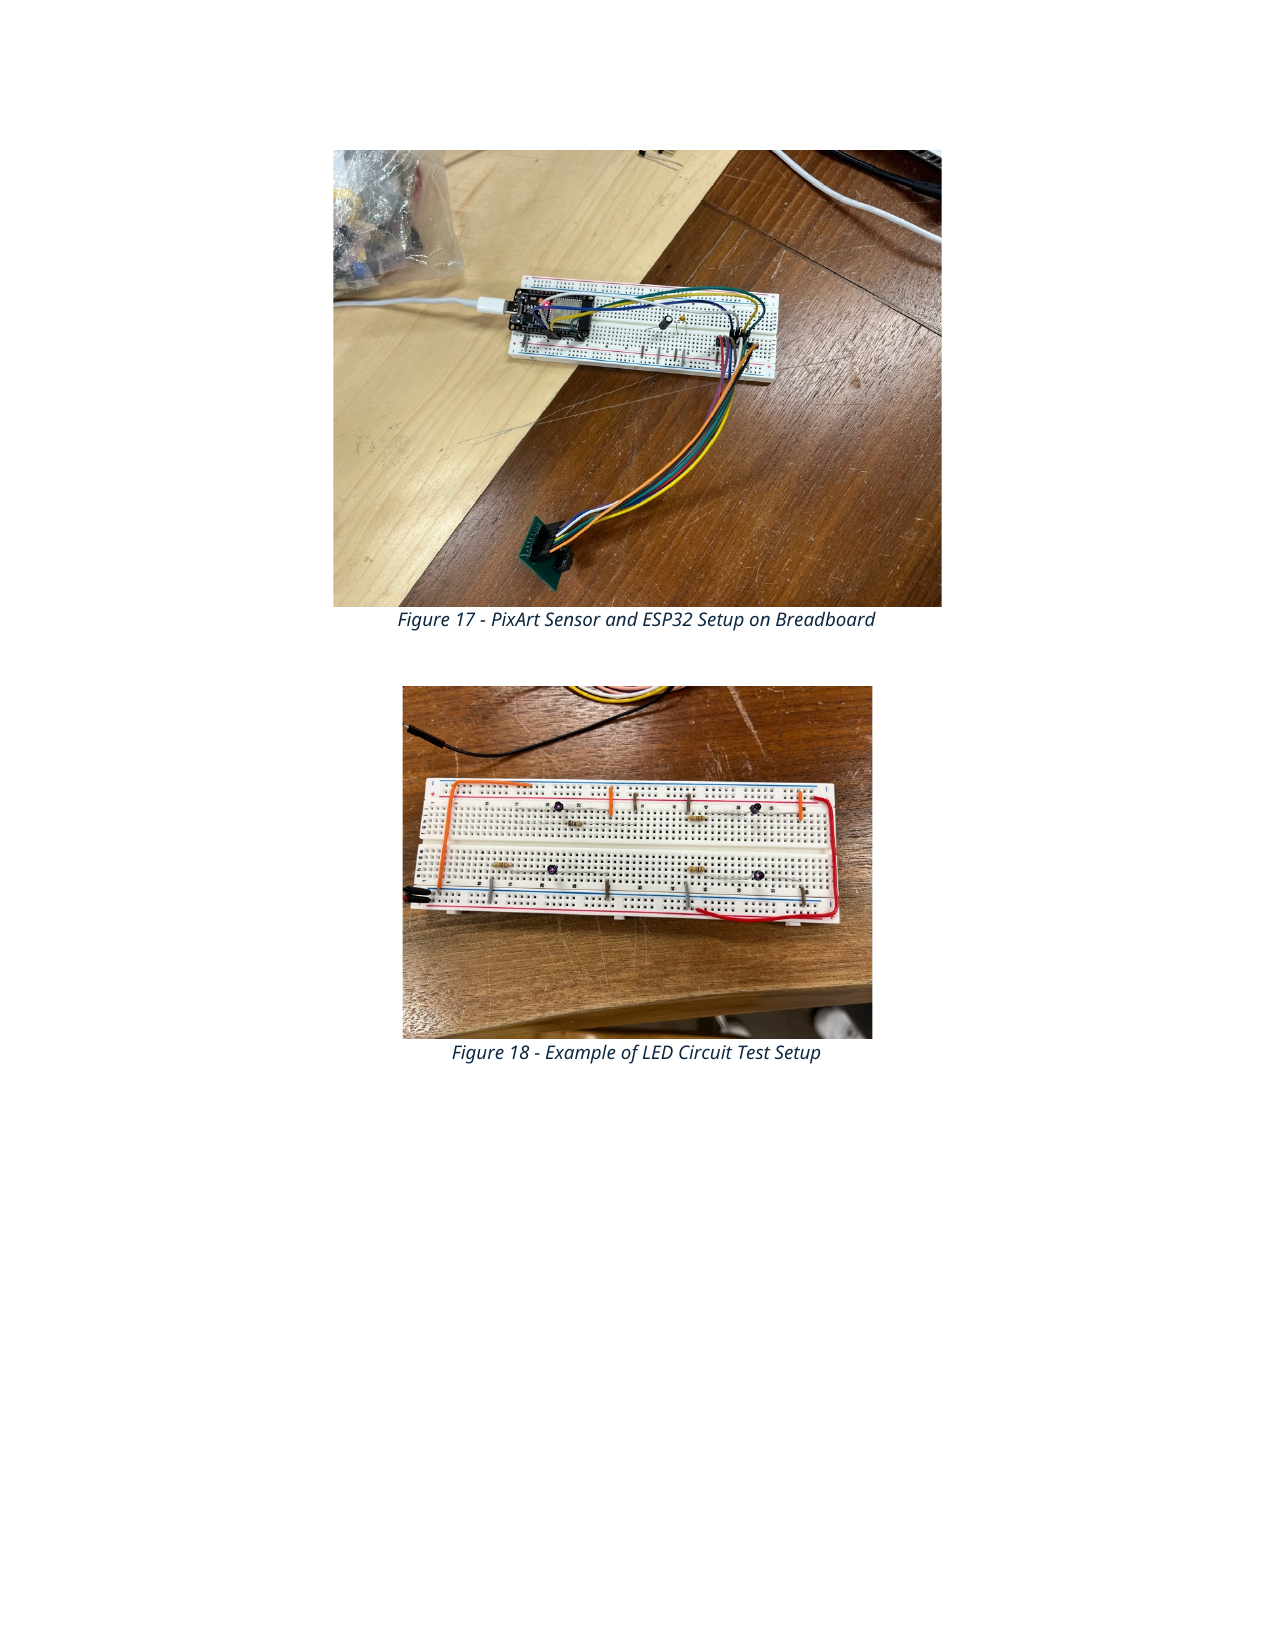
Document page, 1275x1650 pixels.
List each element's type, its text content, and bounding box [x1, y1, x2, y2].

text Figure 18 - Example of LED Circuit Test Setup [150, 1039, 1125, 1064]
picture [333, 150, 942, 607]
picture [402, 686, 873, 1039]
text Figure 17 - PixArt Sensor and ESP32 Setup on Breadboard [150, 606, 1125, 632]
